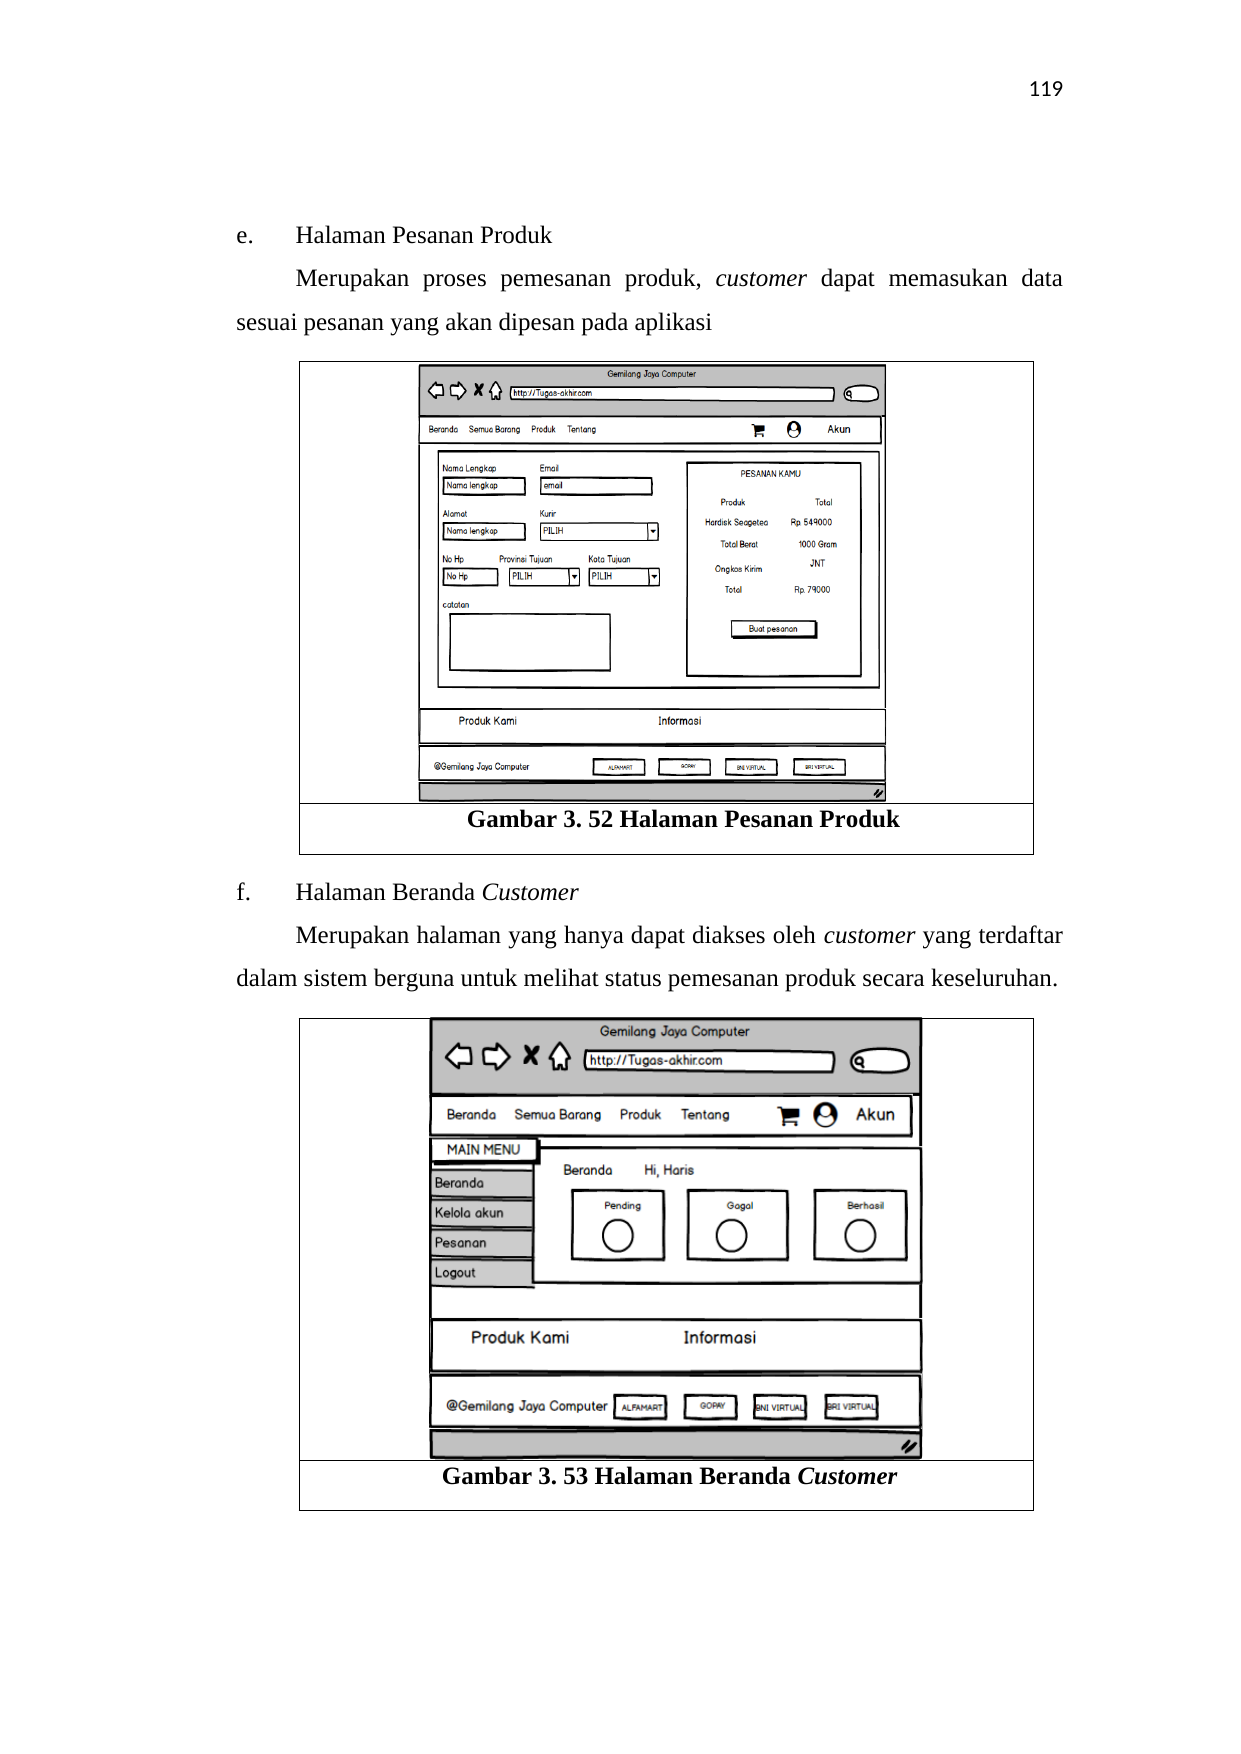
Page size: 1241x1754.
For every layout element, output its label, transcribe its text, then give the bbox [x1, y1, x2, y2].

table_cell Gambar 3. 53 Halaman Beranda Customer [300, 1461, 1033, 1510]
table_cell Gambar 3. 52 Halaman Pesanan Produk [300, 804, 1033, 854]
list Halaman Pesanan Produk [236, 220, 1063, 249]
text Merupakan halaman yang hanya dapat diakses oleh customer yang terdaftar dalam sistem berguna untuk melihat status pemesanan produk secara keseluruhan. [236, 920, 1063, 992]
text Merupakan proses pemesanan produk, customer dapat memasukan data sesuai pesanan yang akan dipesan pada aplikasi [236, 263, 1063, 335]
list Halaman Beranda Customer [236, 877, 1063, 906]
table_header [300, 362, 1033, 803]
table_header [300, 1019, 1033, 1460]
